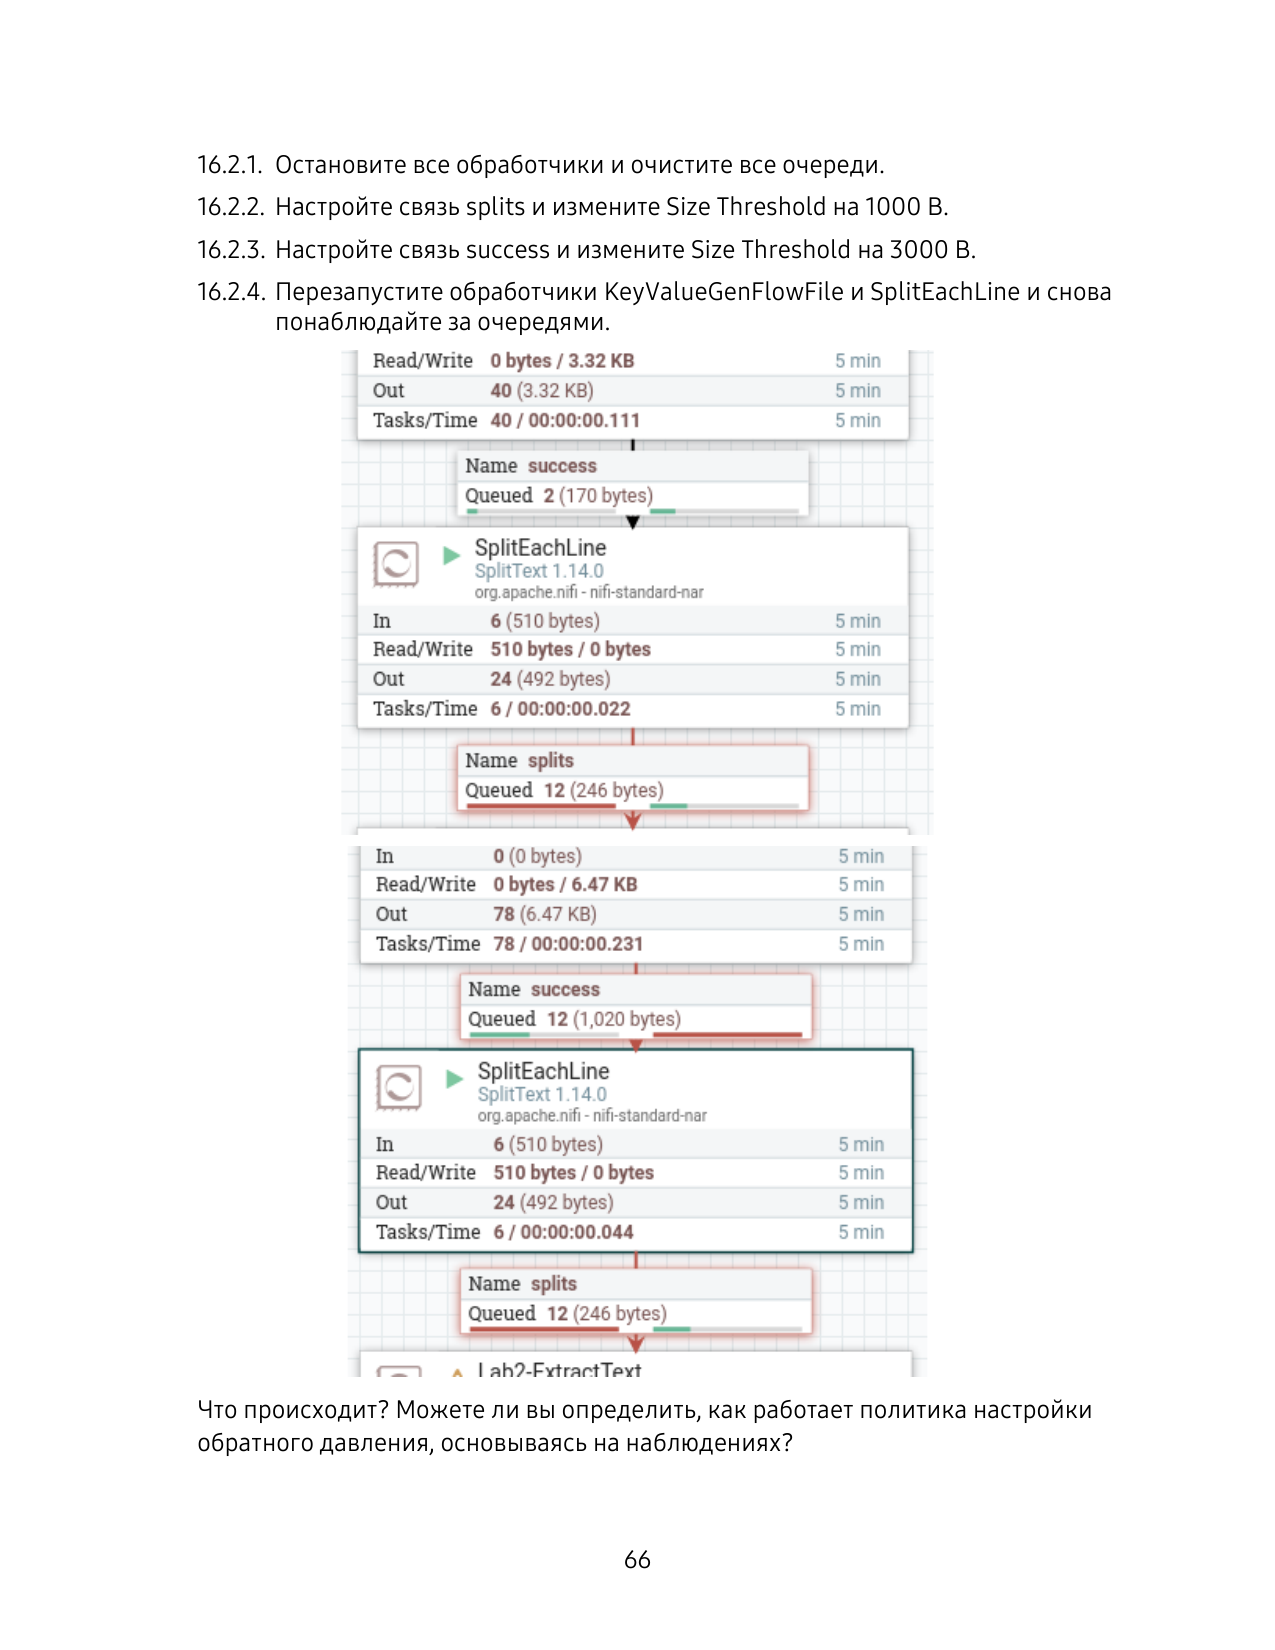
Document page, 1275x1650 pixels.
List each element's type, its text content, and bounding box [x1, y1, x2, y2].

list Остановите все обработчики и очистите все очереди. [197, 150, 1162, 180]
picture [347, 846, 928, 1377]
text Что происходит? Можете ли вы определить, как работает политика настройки обратного давления, основываясь на наблюдениях? [197, 1395, 1162, 1458]
list Настройте связь success и измените Size Threshold на 3000 B. [197, 235, 1162, 265]
picture [341, 350, 934, 835]
list Настройте связь splits и измените Size Threshold на 1000 B. [197, 192, 1162, 222]
list Перезапустите обработчики KeyValueGenFlowFile и SplitEachLine и снова понаблюдайте за очередями. [197, 277, 1162, 337]
